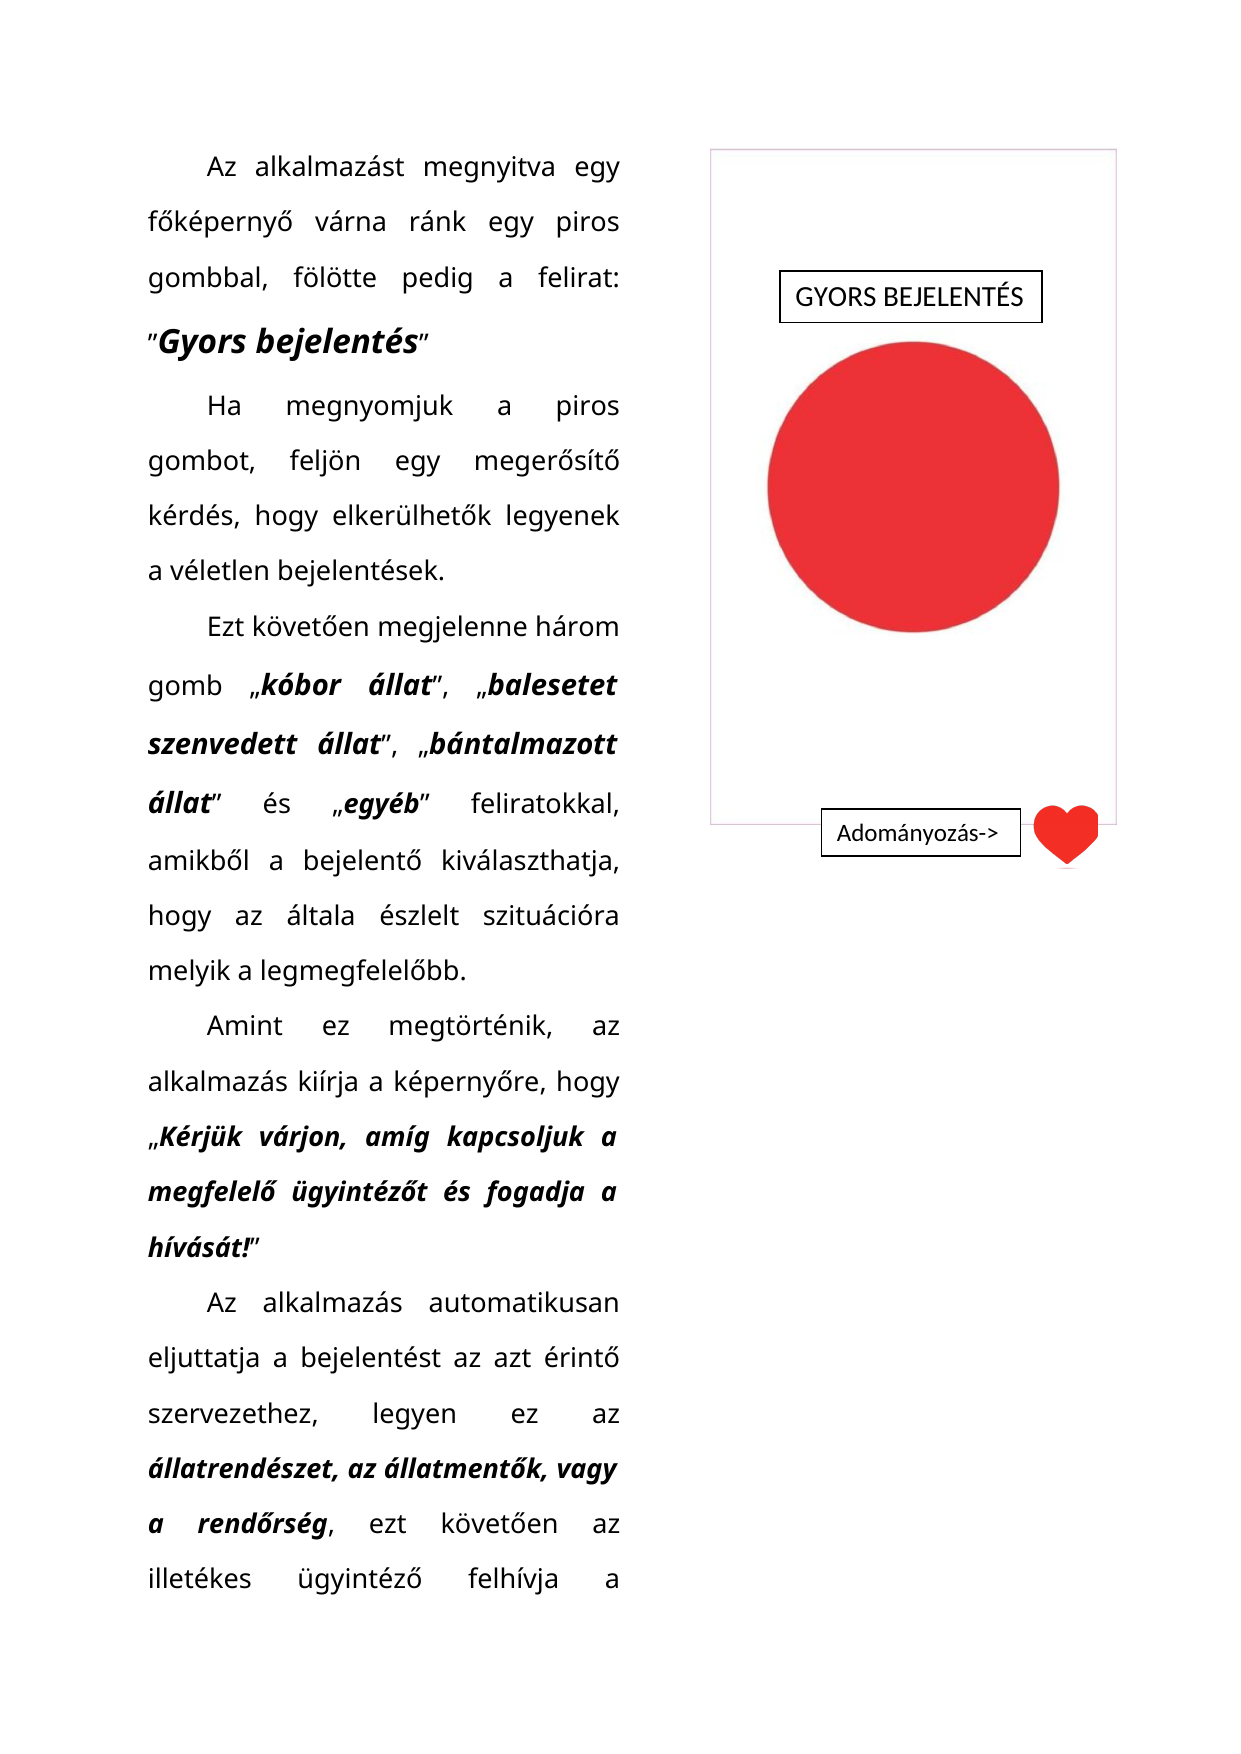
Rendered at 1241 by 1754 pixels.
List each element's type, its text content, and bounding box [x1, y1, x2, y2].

text Ha megnyomjuk a piros gombot, feljön egy megerősítő kérdés, hogy elkerülhetők legyenek a véletlen bejelentések. [148, 386, 620, 589]
text Az alkalmazást megnyitva egy főképernyő várna ránk egy piros gombbal, fölötte pedig a felirat: ”Gyors bejelentés” [148, 148, 620, 363]
text Amint ez megtörténik, az alkalmazás kiírja a képernyőre, hogy „Kérjük várjon, amíg kapcsoljuk a megfelelő ügyintézőt és fogadja a hívását!” [148, 1007, 620, 1265]
text Ezt követően megjelenne három gomb „kóbor állat”, „balesetet szenvedett állat”, „bántalmazott állat” és „egyéb” feliratokkal, amikből a bejelentő kiválaszthatja, hogy az általa észlelt szituációra melyik a legmegfelelőbb. [148, 607, 620, 988]
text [148, 1283, 620, 1597]
picture [710, 150, 1116, 869]
